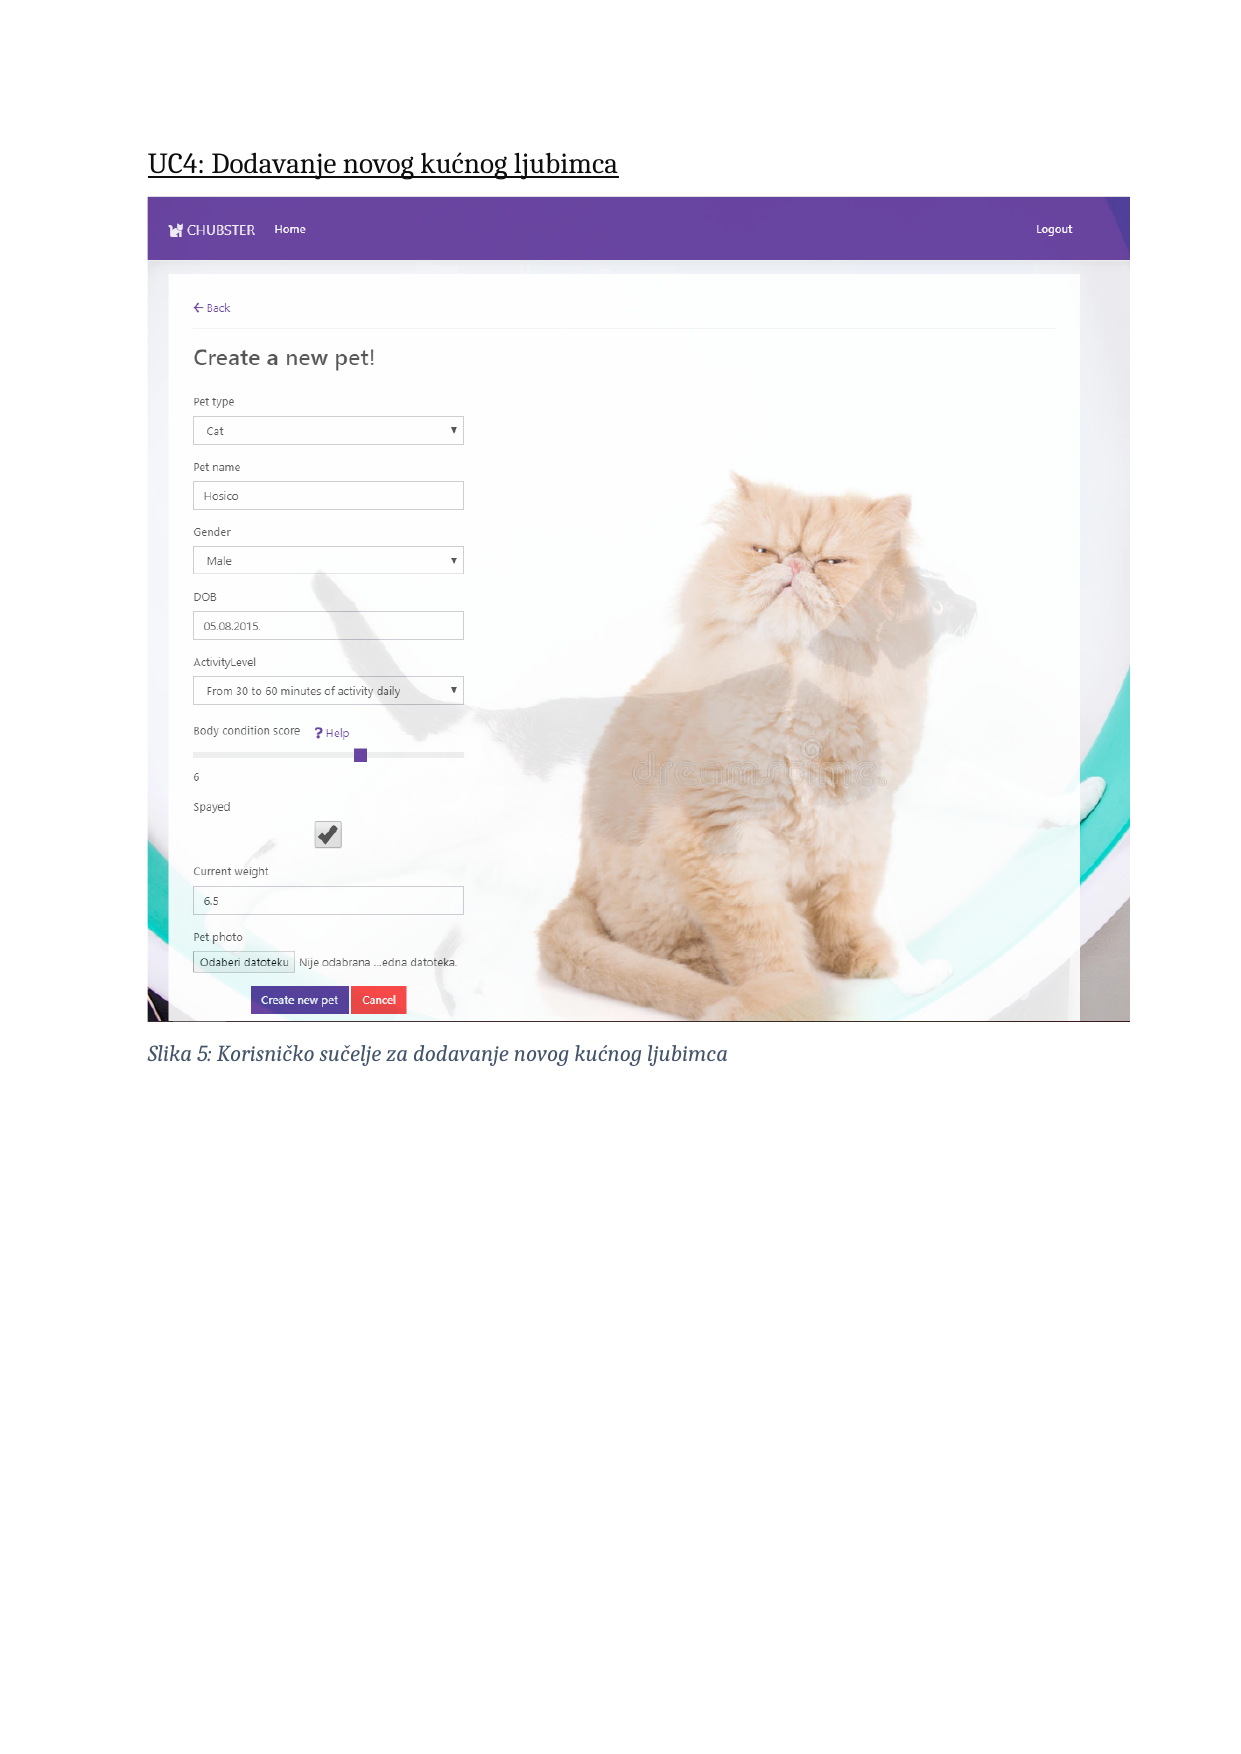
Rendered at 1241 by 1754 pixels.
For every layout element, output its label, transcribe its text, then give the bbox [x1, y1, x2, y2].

picture [147, 196, 1130, 1022]
text Slika 5: Korisničko sučelje za dodavanje novog kućnog ljubimca [148, 1041, 1093, 1067]
subtitle UC4: Dodavanje novog kućnog ljubimca [148, 148, 1093, 181]
